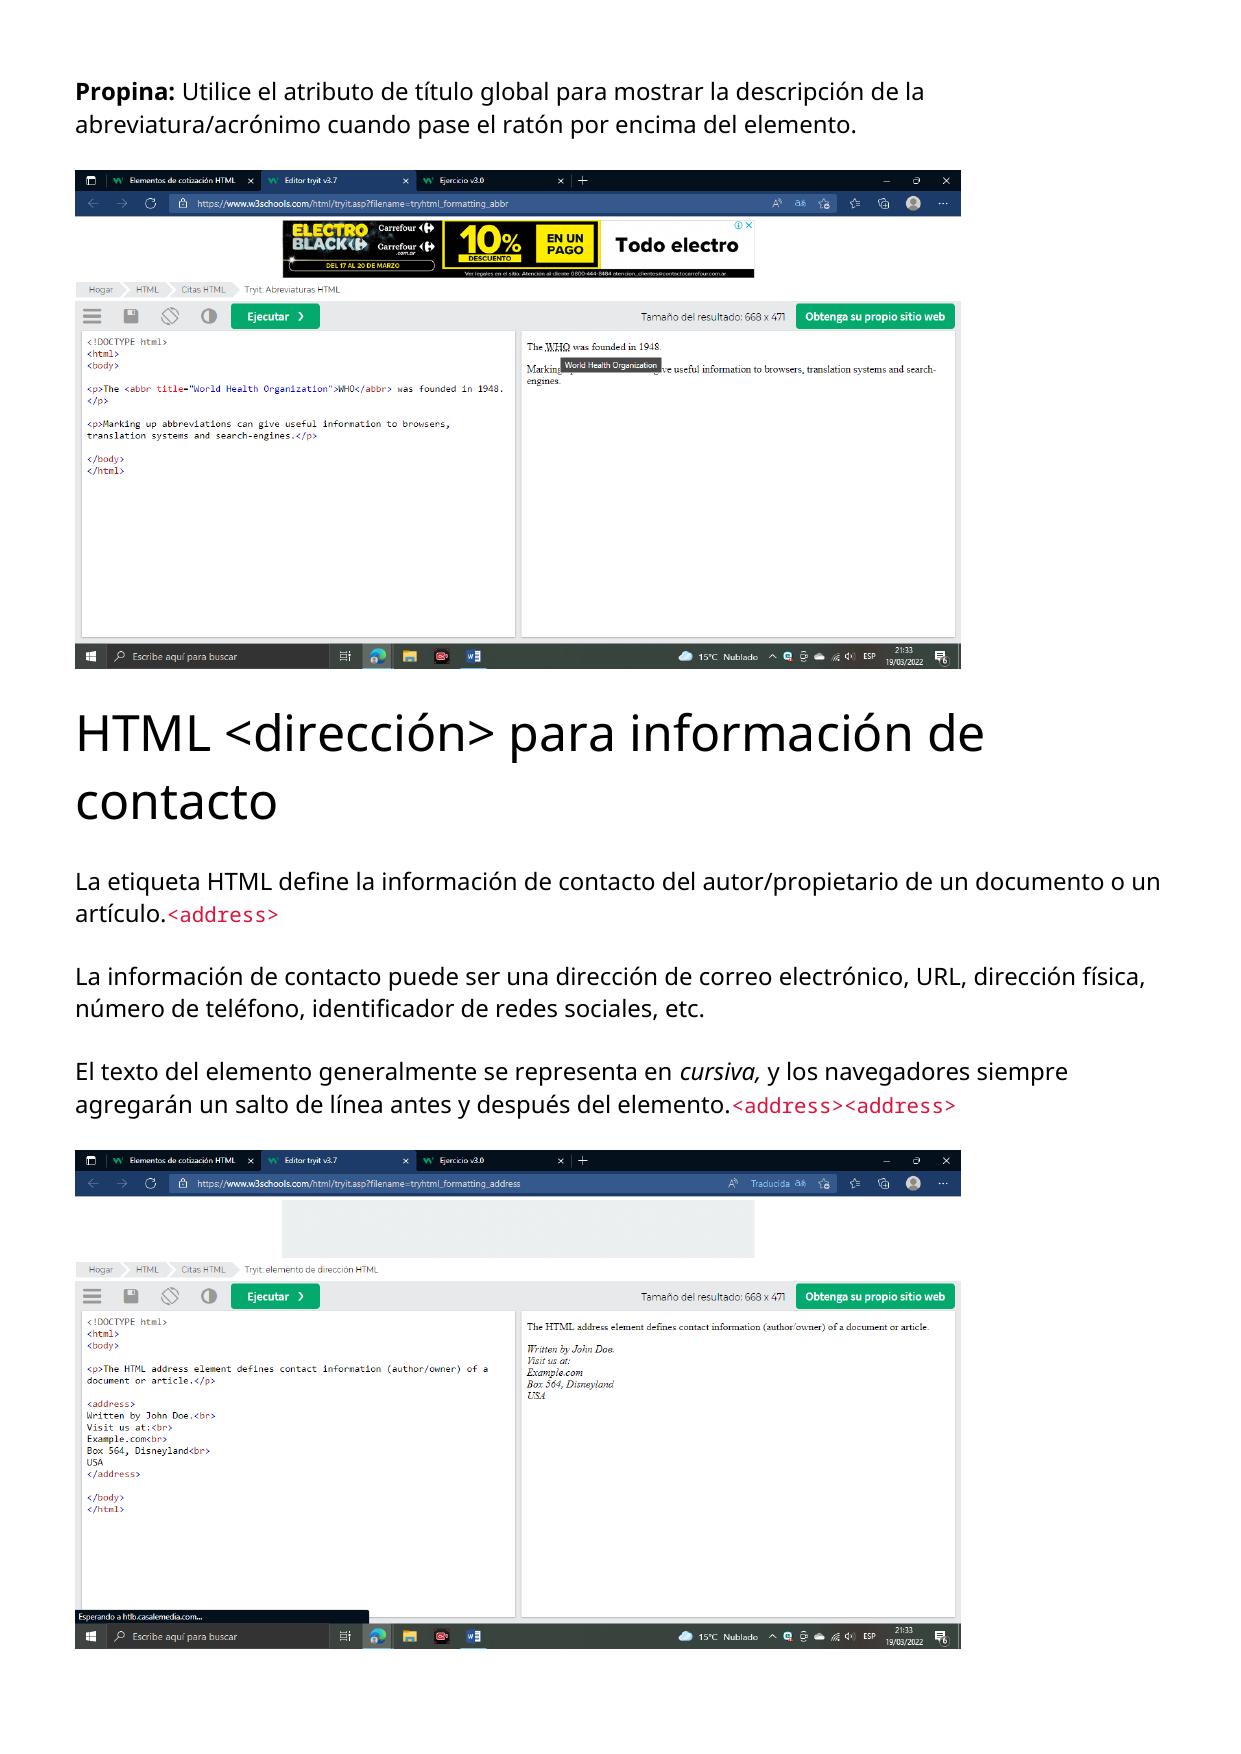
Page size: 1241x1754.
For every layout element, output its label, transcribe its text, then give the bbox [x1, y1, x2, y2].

text La etiqueta HTML define la información de contacto del autor/propietario de un documento o un artículo.<address> [75, 864, 1165, 930]
text El texto del elemento generalmente se representa en cursiva, y los navegadores siempre agregarán un salto de línea antes y después del elemento.<address><address> [75, 1055, 1165, 1120]
subtitle HTML <dirección> para información de contacto [75, 698, 1165, 834]
text Propina: Utilice el atributo de título global para mostrar la descripción de la abreviatura/acrónimo cuando pase el ratón por encima del elemento. [75, 75, 1165, 140]
picture [75, 170, 961, 669]
text La información de contacto puede ser una dirección de correo electrónico, URL, dirección física, número de teléfono, identificador de redes sociales, etc. [75, 960, 1165, 1025]
picture [75, 1150, 961, 1649]
